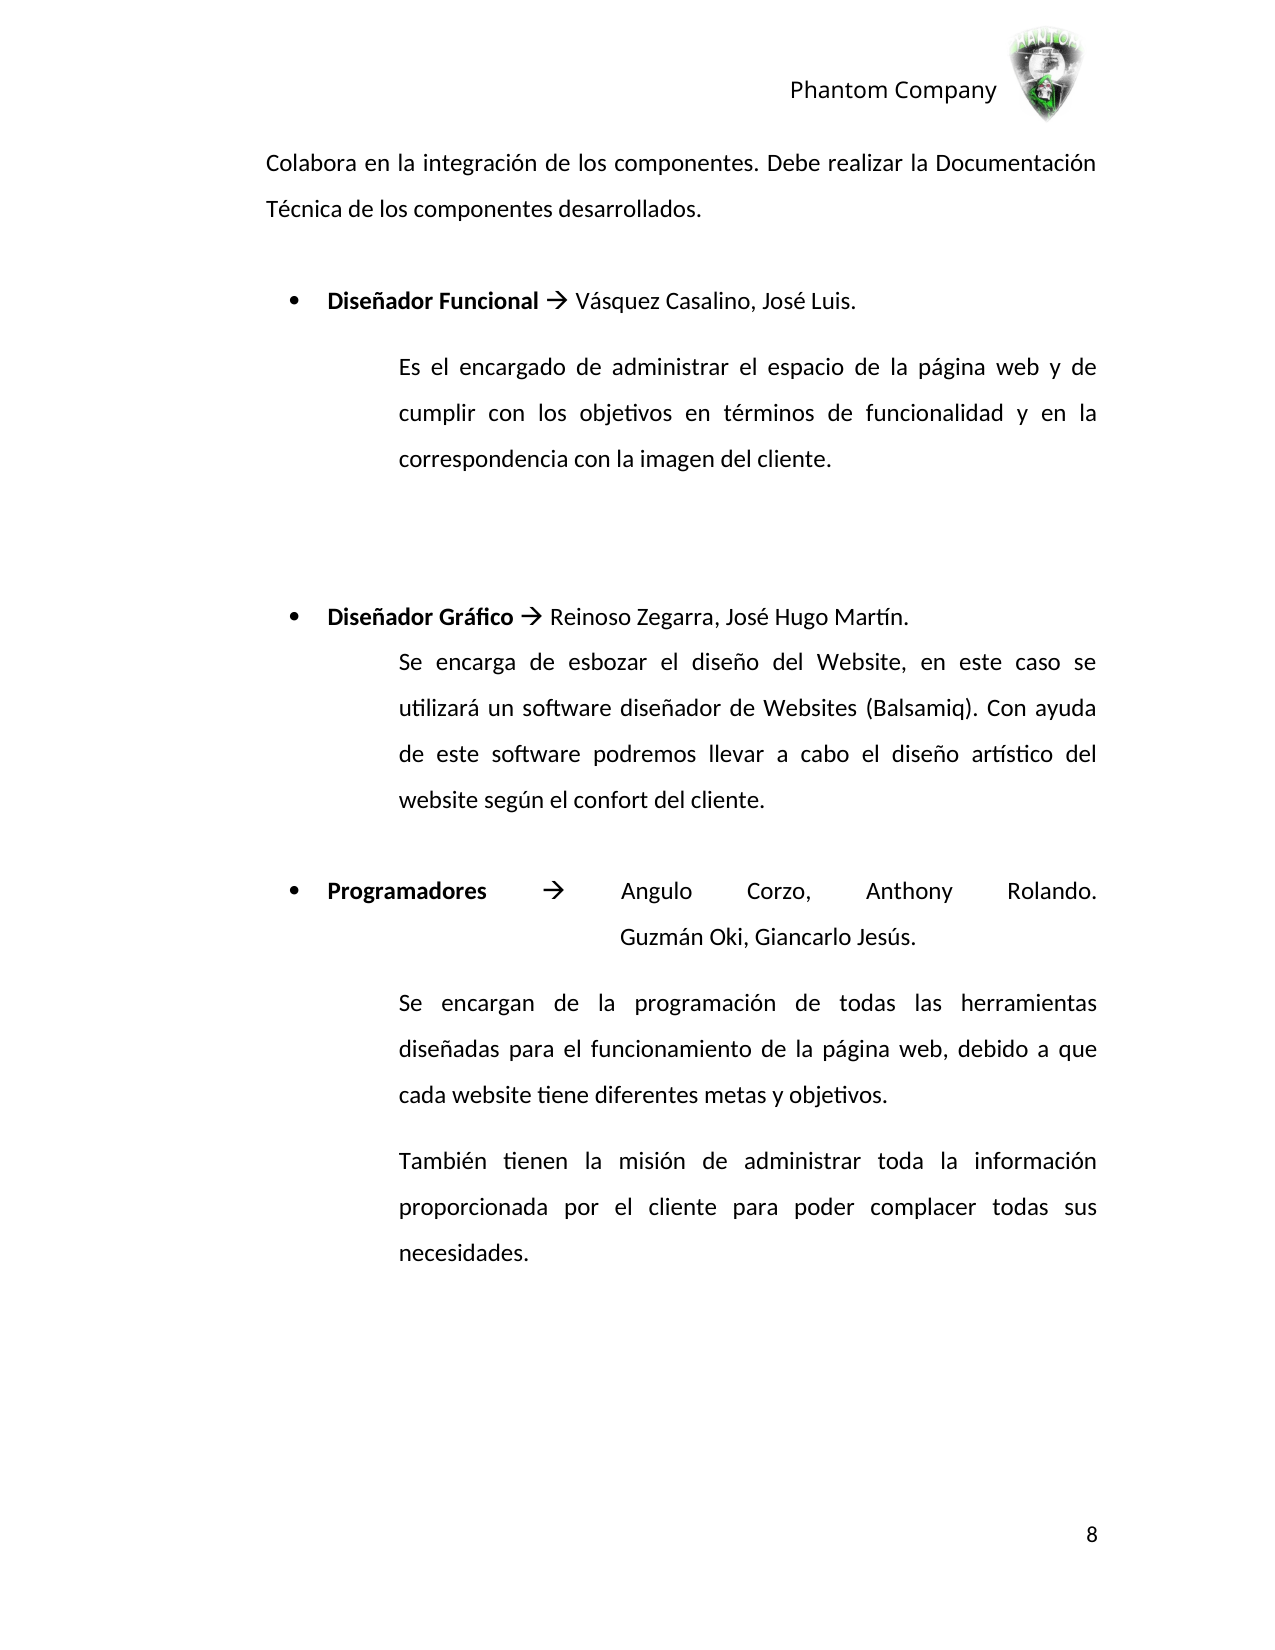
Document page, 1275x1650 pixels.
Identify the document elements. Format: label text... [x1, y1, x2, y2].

list Diseñador Gráfico Reinoso Zegarra, José Hugo Martín. [290, 601, 1098, 631]
list Programadores Angulo Corzo, Anthony Rolando. Guzmán Oki, Giancarlo Jesús. [290, 875, 1098, 951]
list Diseñador Funcional Vásquez Casalino, José Luis. [290, 285, 1098, 315]
text Se encargan de la programación de todas las herramientas diseñadas para el funcionamiento de la página web, debido a que cada website tiene diferentes metas y objetivos. [398, 987, 1098, 1109]
list Colabora en la integración de los componentes. Debe realizar la Documentación Técnica de los componentes desarrollados. [266, 148, 1098, 224]
picture [1030, 44, 1061, 105]
text También tienen la misión de administrar toda la información proporcionada por el cliente para poder complacer todas sus necesidades. [398, 1146, 1098, 1267]
list Se encarga de esbozar el diseño del Website, en este caso se utilizará un software diseñador de Websites (Balsamiq). Con ayuda de este software podremos llevar a cabo el diseño artístico del website según el confort del cliente. [398, 647, 1098, 814]
text Es el encargado de administrar el espacio de la página web y de cumplir con los objetivos en términos de funcionalidad y en la correspondencia con la imagen del cliente. [398, 351, 1098, 473]
